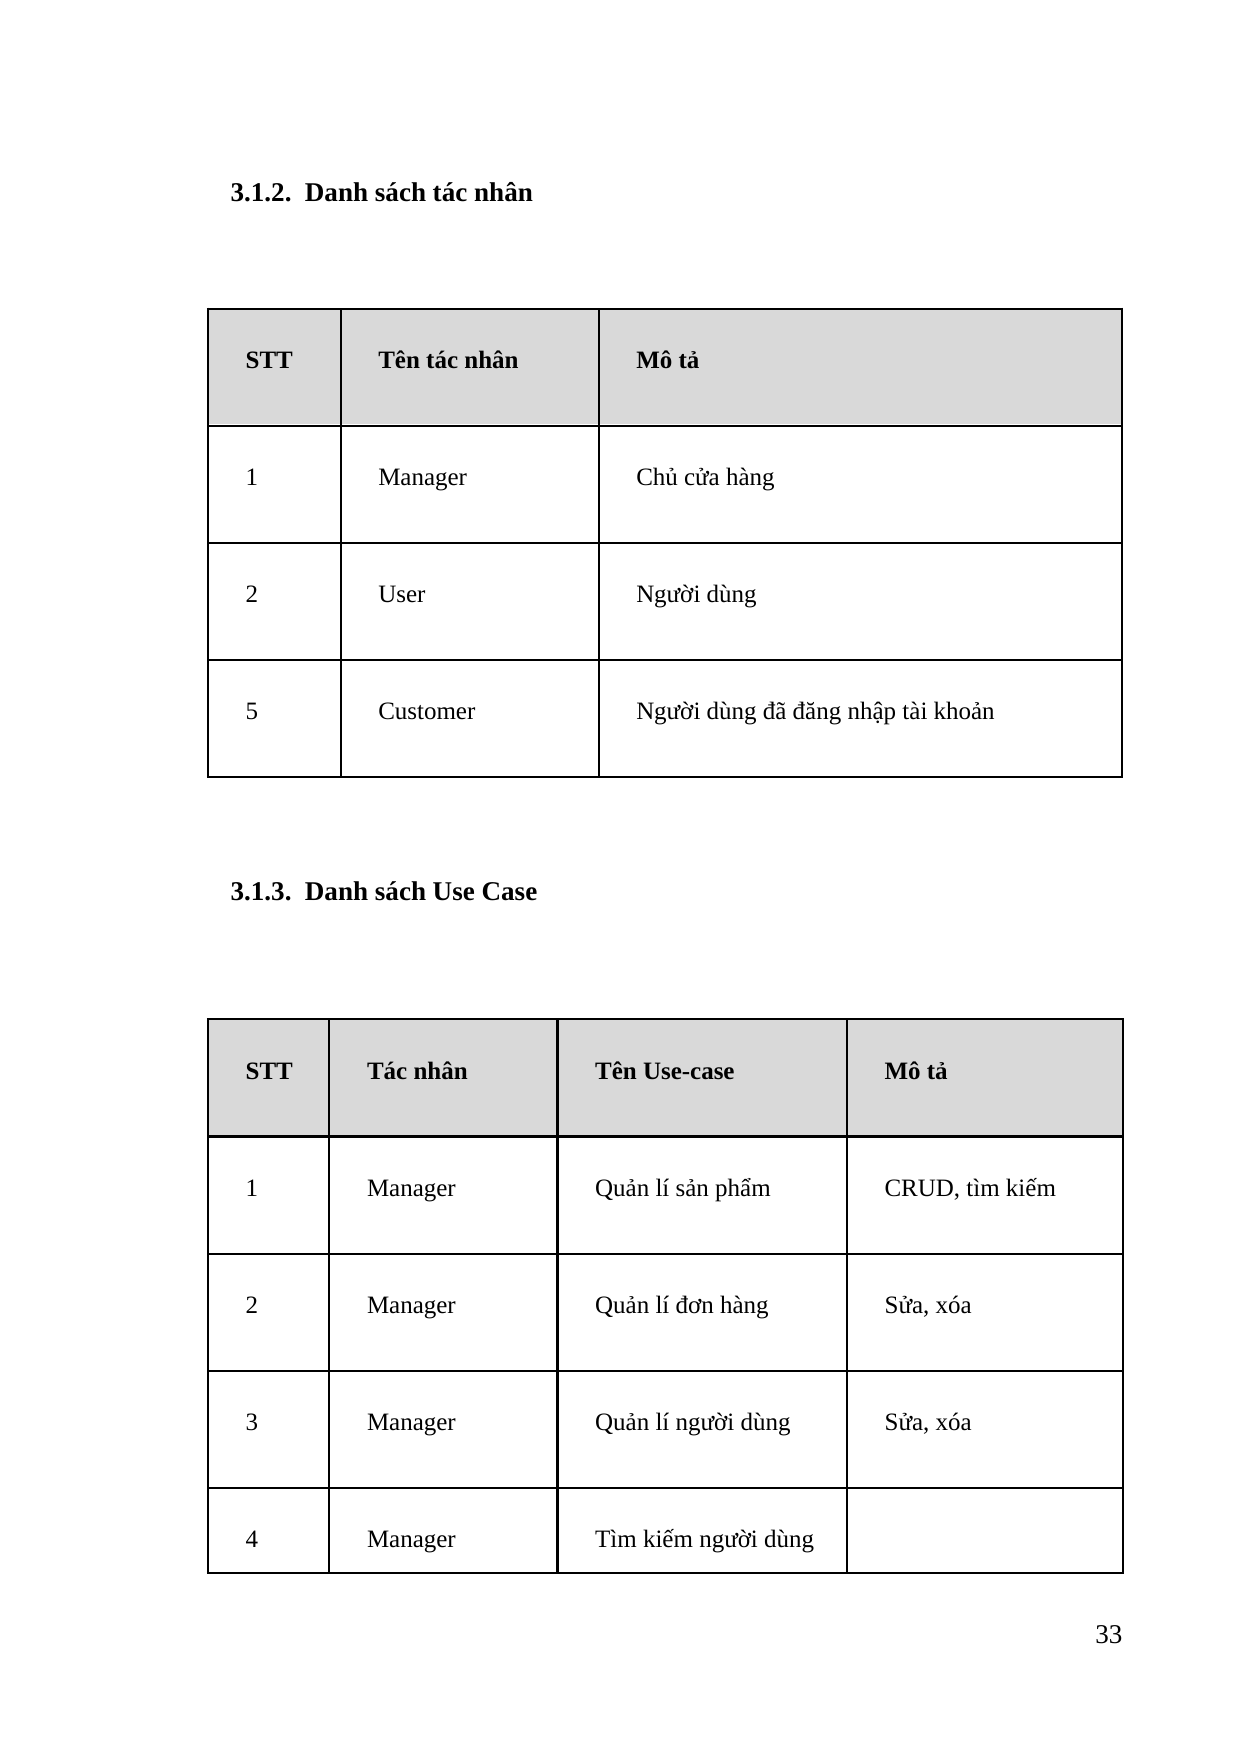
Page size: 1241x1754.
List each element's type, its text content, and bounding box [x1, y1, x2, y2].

table_header Tên Use-case [559, 1020, 846, 1135]
table_cell Manager [330, 1489, 556, 1572]
table_header Tác nhân [330, 1020, 556, 1135]
table_cell Người dùng [600, 544, 1121, 659]
table_cell Customer [342, 661, 598, 776]
table_cell Quản lí sản phẩm [559, 1138, 846, 1253]
table_cell Chủ cửa hàng [600, 427, 1121, 542]
table_cell 2 [209, 544, 340, 659]
table_cell 4 [209, 1489, 328, 1572]
table_cell Manager [330, 1372, 556, 1487]
table_cell Sửa, xóa [848, 1372, 1122, 1487]
table_cell User [342, 544, 598, 659]
table_cell [848, 1489, 1122, 1572]
table_cell Quản lí người dùng [559, 1372, 846, 1487]
table_cell 5 [209, 661, 340, 776]
table_cell 2 [209, 1255, 328, 1370]
table_cell Manager [342, 427, 598, 542]
table_header Mô tả [600, 310, 1121, 424]
table_cell 3 [209, 1372, 328, 1487]
table_cell Tìm kiếm người dùng [559, 1489, 846, 1572]
table_header STT [209, 310, 340, 424]
table_cell CRUD, tìm kiếm [848, 1138, 1122, 1253]
table_cell 1 [209, 427, 340, 542]
table_header Tên tác nhân [342, 310, 598, 424]
table_header Mô tả [848, 1020, 1122, 1135]
table_cell Manager [330, 1255, 556, 1370]
table_cell Người dùng đã đăng nhập tài khoản [600, 661, 1121, 776]
subtitle 3.1.2. Danh sách tác nhân [230, 177, 1122, 208]
table_cell Sửa, xóa [848, 1255, 1122, 1370]
table_header STT [209, 1020, 328, 1135]
table_cell 1 [209, 1138, 328, 1253]
subtitle 3.1.3. Danh sách Use Case [230, 875, 1122, 906]
table_cell Quản lí đơn hàng [559, 1255, 846, 1370]
table_cell Manager [330, 1138, 556, 1253]
